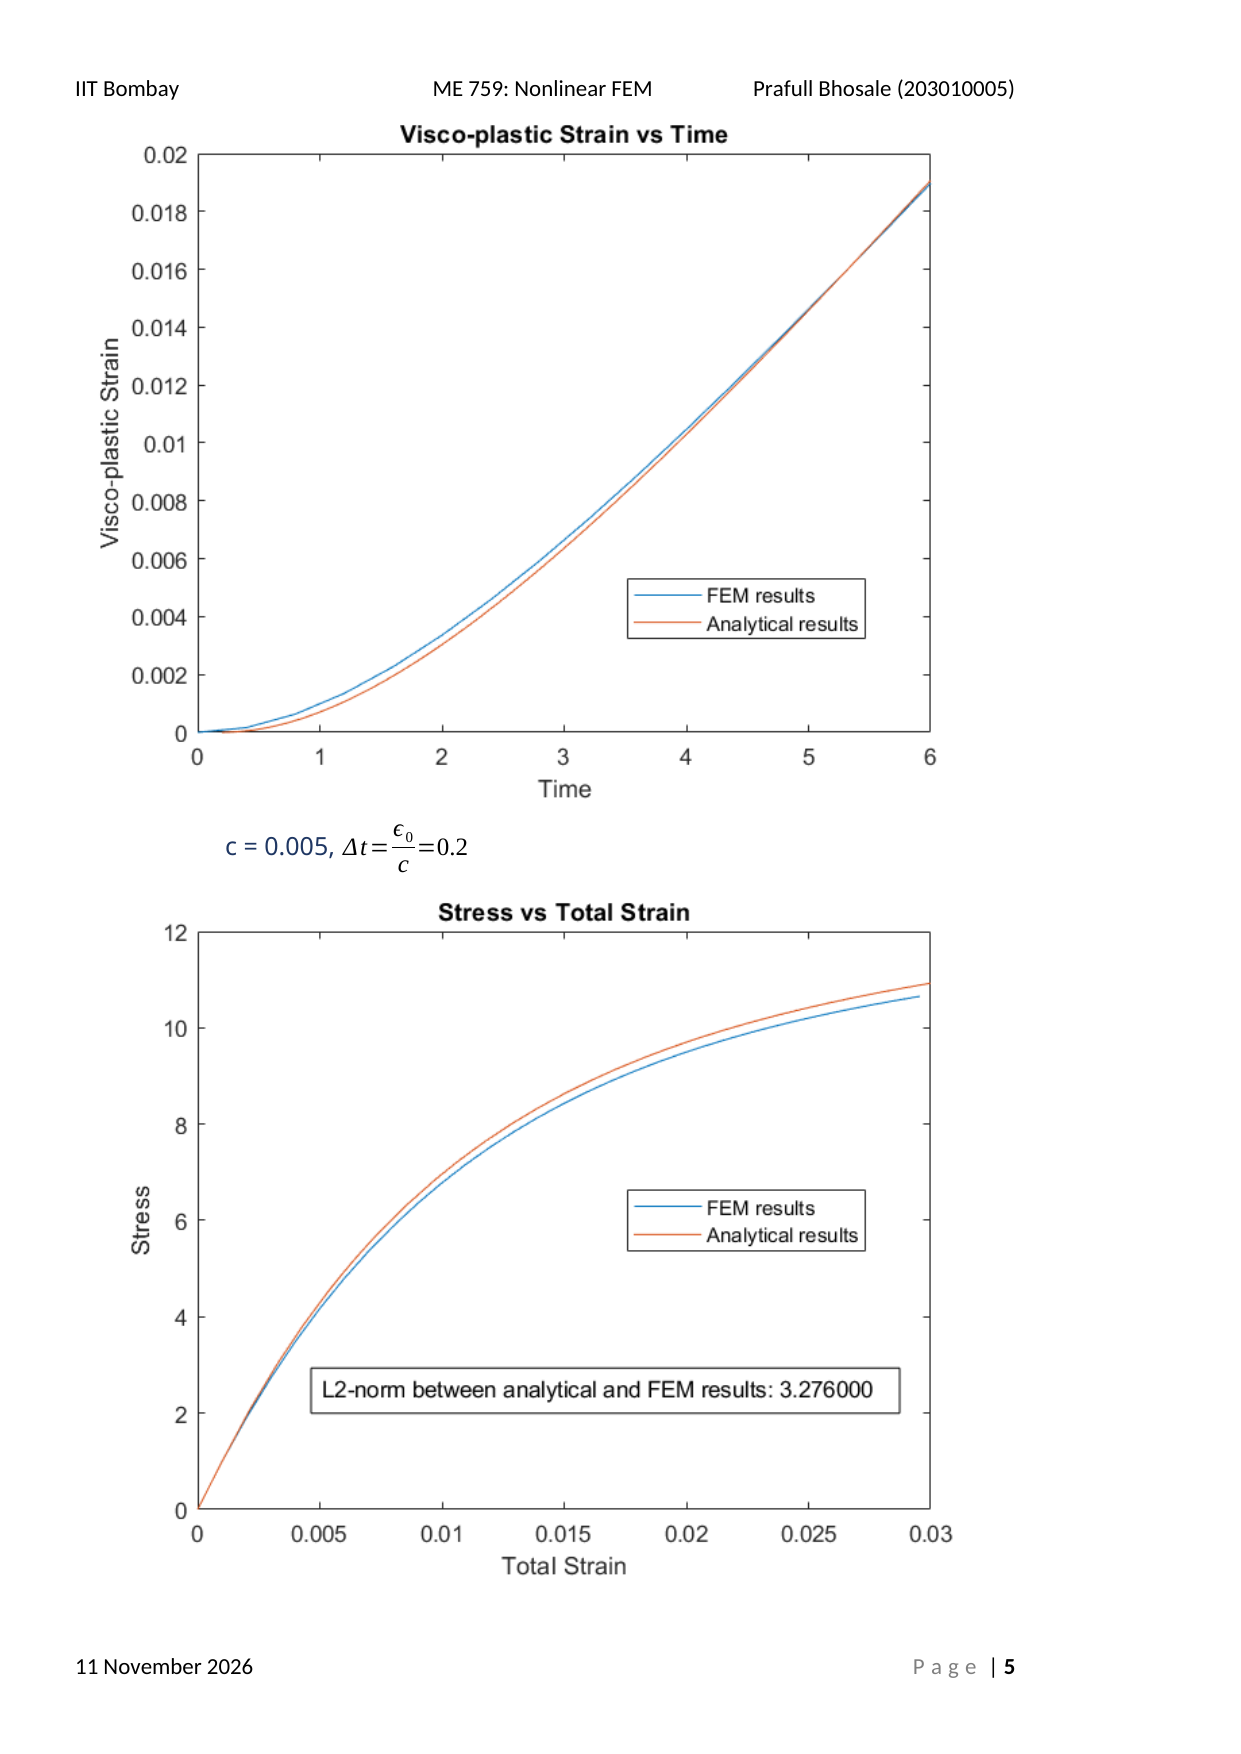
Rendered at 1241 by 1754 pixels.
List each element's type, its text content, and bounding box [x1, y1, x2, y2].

subtitle c = 0.005, [225, 814, 1165, 877]
picture [75, 879, 1020, 1588]
picture [75, 101, 1020, 811]
